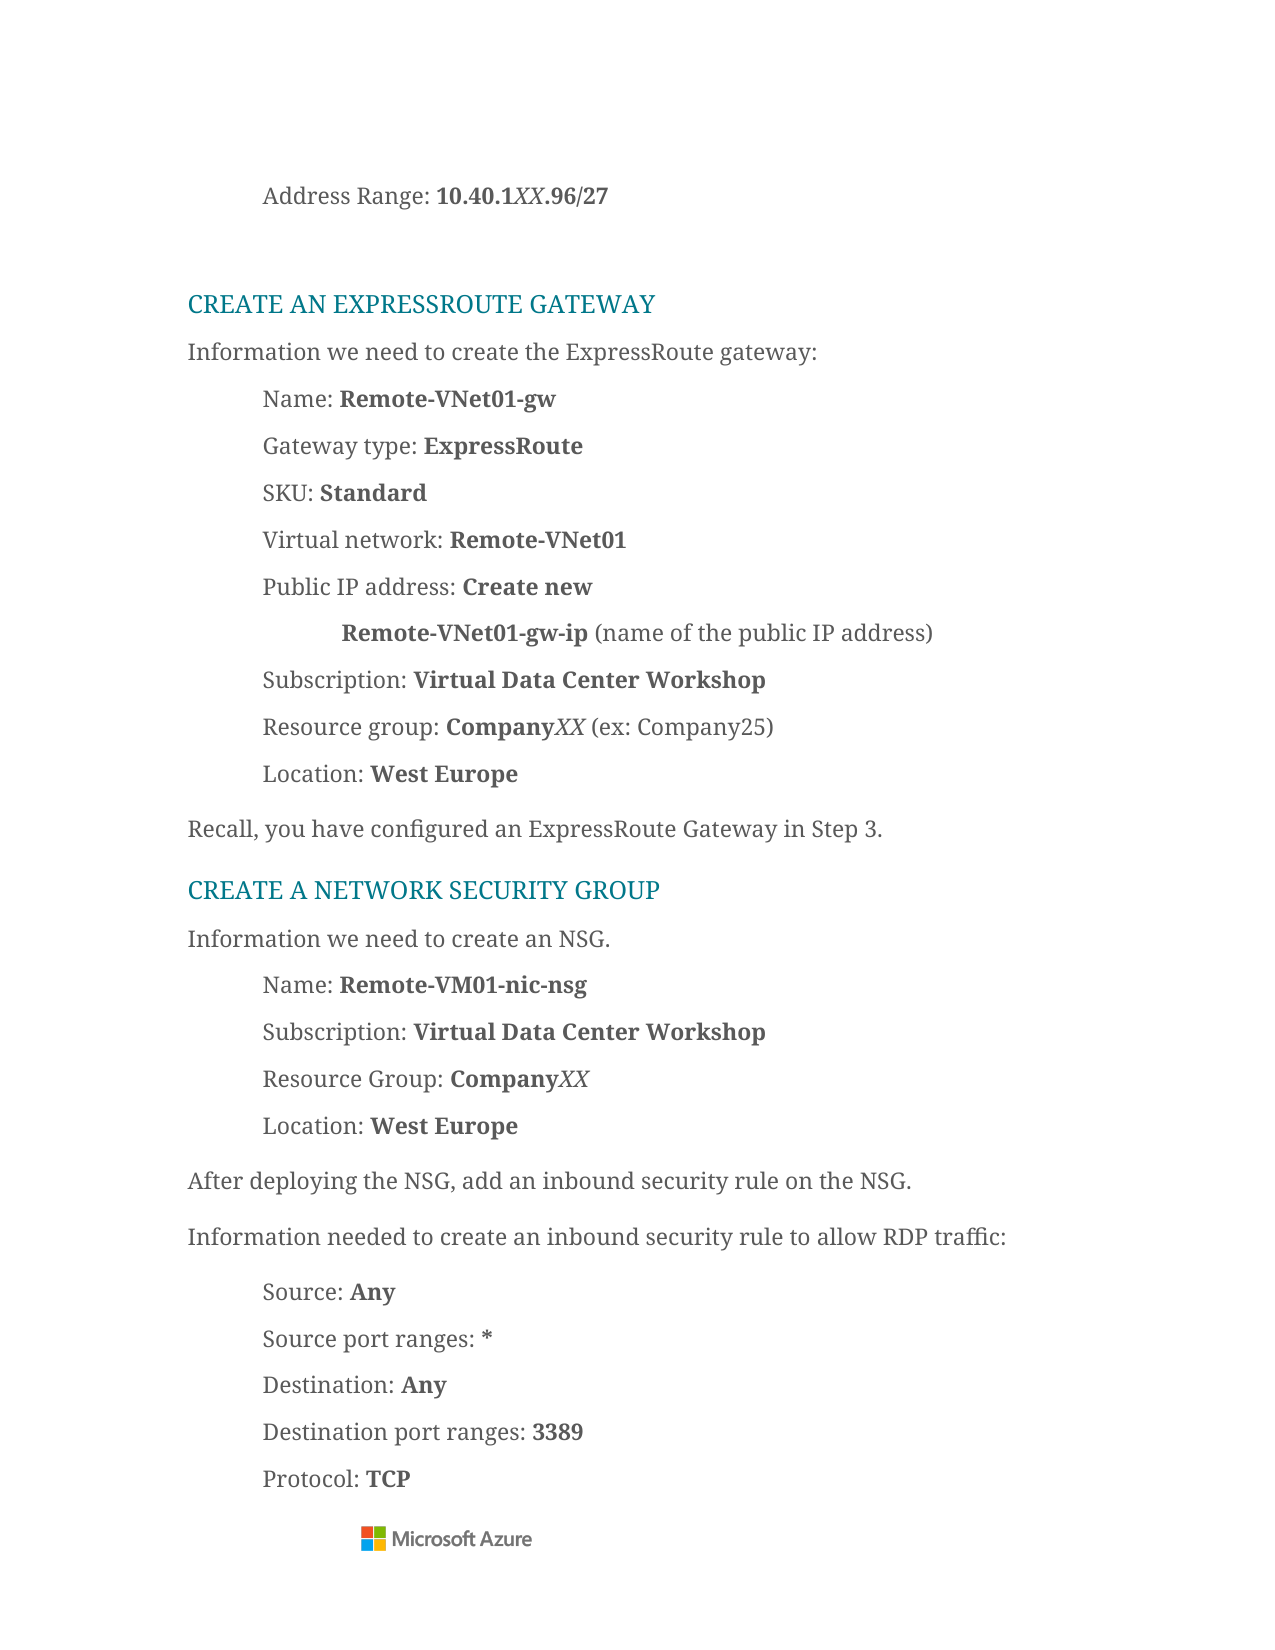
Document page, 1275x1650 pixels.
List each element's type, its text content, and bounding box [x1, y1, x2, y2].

list Resource group: CompanyXX (ex: Company25) [262, 711, 1087, 742]
list Subscription: Virtual Data Center Workshop [262, 664, 1087, 696]
text Information we need to create an NSG. [187, 922, 1087, 954]
text Protocol: TCP [187, 1463, 1087, 1494]
list Location: West Europe [262, 758, 1087, 789]
list Remote-VNet01-gw-ip (name of the public IP address) [187, 617, 1087, 649]
text Destination: Any [187, 1369, 1087, 1401]
text After deploying the NSG, add an inbound security rule on the NSG. [187, 1165, 1087, 1196]
text Source: Any [187, 1276, 1087, 1307]
text Name: Remote-VM01-nic-nsg [187, 969, 1087, 1001]
text Resource Group: CompanyXX [187, 1063, 1087, 1094]
picture [337, 1502, 557, 1575]
list Gateway type: ExpressRoute [187, 430, 1087, 461]
list Public IP address: Create new [187, 571, 1087, 602]
list Name: Remote-VNet01-gw [187, 383, 1087, 414]
text Recall, you have configured an ExpressRoute Gateway in Step 3. [187, 813, 1087, 844]
text Source port ranges: * [187, 1322, 1087, 1354]
list Information we need to create the ExpressRoute gateway: [187, 336, 1087, 367]
text Destination port ranges: 3389 [187, 1416, 1087, 1447]
list Virtual network: Remote-VNet01 [187, 524, 1087, 555]
subtitle Create an ExpressRoute Gateway [187, 286, 1087, 320]
text Information needed to create an inbound security rule to allow RDP traffic: [187, 1220, 1087, 1252]
list SKU: Standard [187, 477, 1087, 508]
text Location: West Europe [187, 1110, 1087, 1141]
text Subscription: Virtual Data Center Workshop [187, 1016, 1087, 1047]
list Address Range: 10.40.1XX.96/27 [187, 180, 1087, 211]
subtitle Create a Network Security Group [187, 873, 1087, 907]
